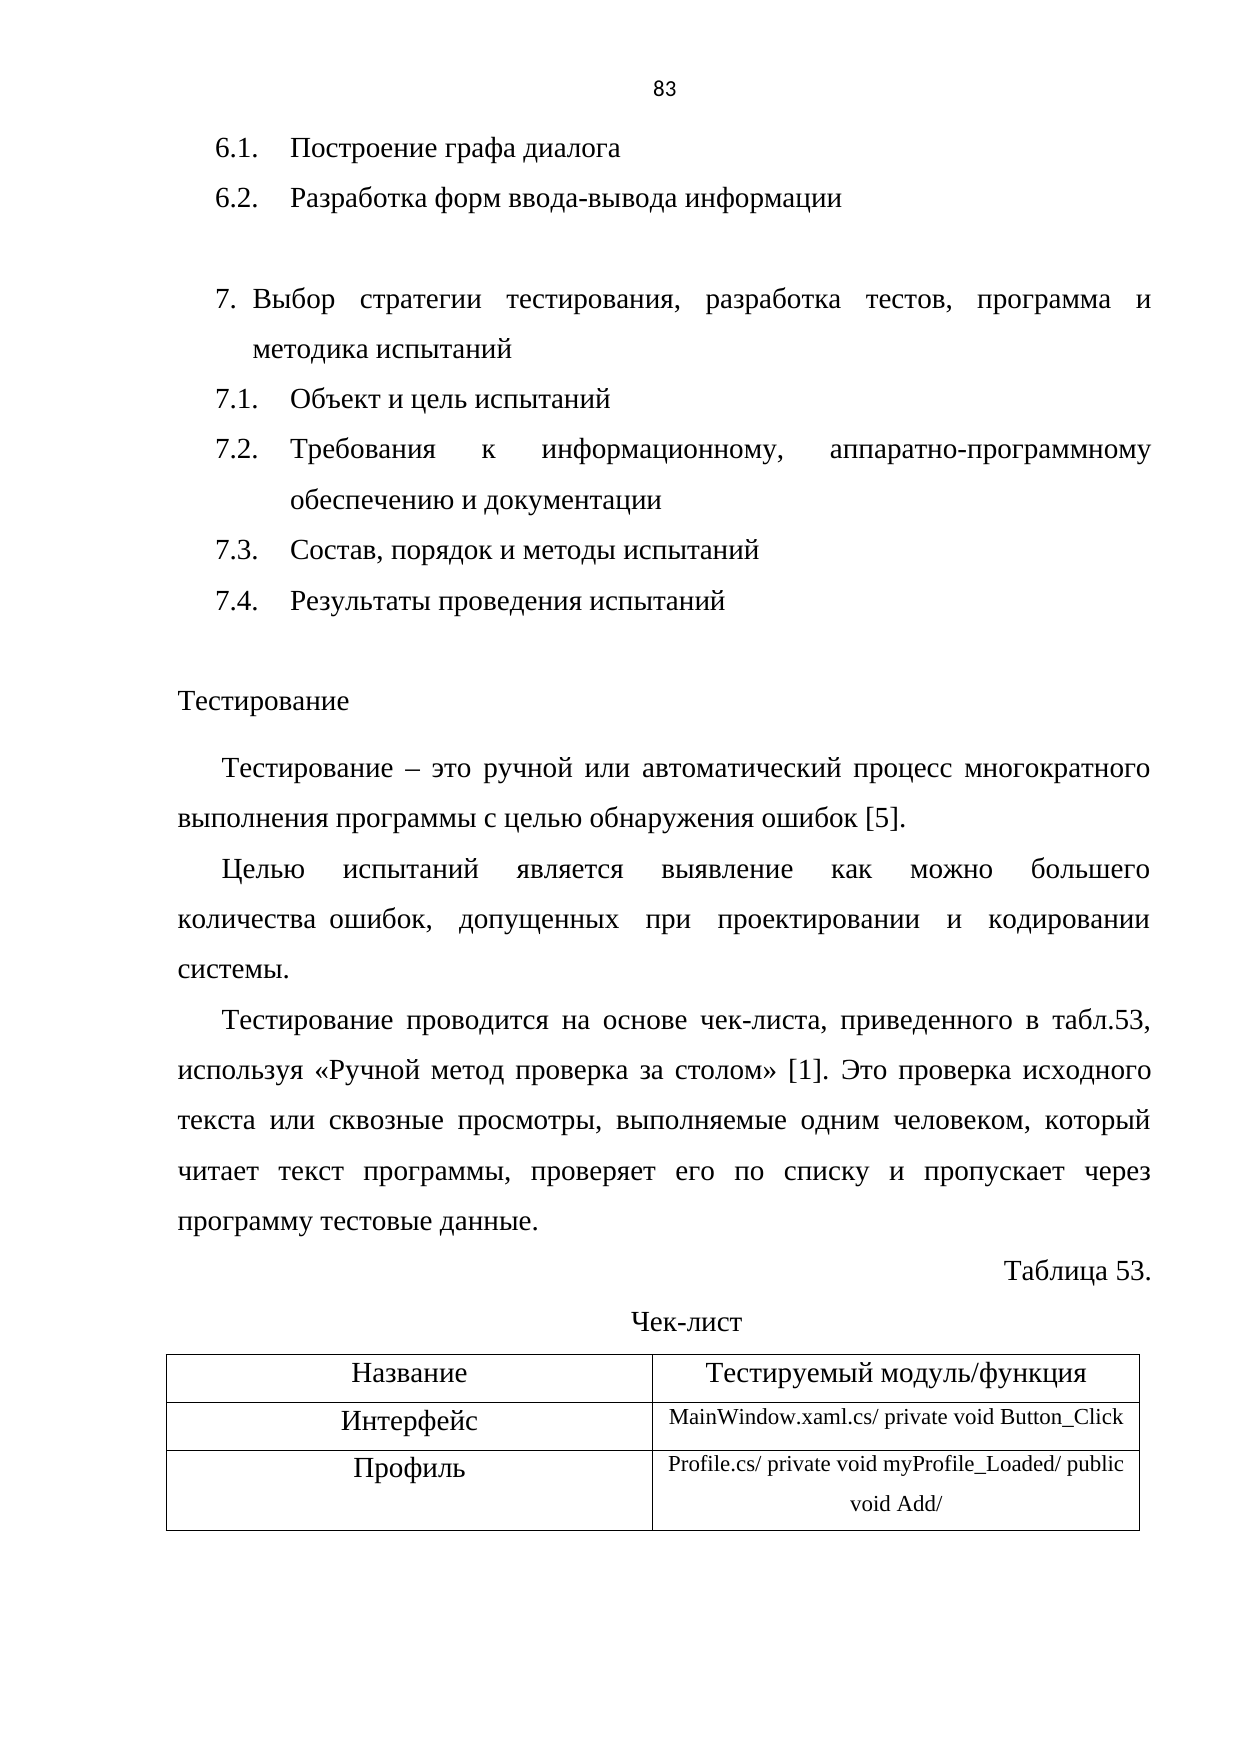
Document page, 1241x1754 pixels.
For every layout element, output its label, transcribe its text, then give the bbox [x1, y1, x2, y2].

subtitle Тестирование [177, 683, 1152, 717]
table_cell MainWindow.xaml.cs/ private void Button_Click [653, 1403, 1139, 1449]
text Чек-лист [177, 1304, 1152, 1337]
table_header Тестируемый модуль/функция [653, 1355, 1139, 1402]
list Требования к информационному, аппаратно-программному обеспечению и документации [215, 432, 1152, 516]
text Тестирование – это ручной или автоматический процесс многократного выполнения программы с целью обнаружения ошибок [5]. [177, 750, 1152, 834]
list Состав, порядок и методы испытаний [215, 532, 1152, 566]
table_cell Профиль [167, 1451, 652, 1529]
text Таблица 53. [177, 1253, 1152, 1287]
list Результаты проведения испытаний [215, 583, 1152, 616]
table_cell Profile.cs/ private void myProfile_Loaded/ public void Add/ [653, 1451, 1139, 1529]
table_header Название [167, 1355, 652, 1402]
table_cell Интерфейс [167, 1403, 652, 1449]
list Объект и цель испытаний [215, 381, 1152, 415]
list Построение графа диалога [215, 130, 1152, 163]
text Тестирование проводится на основе чек-листа, приведенного в табл.53, используя «Ручной метод проверка за столом» [1]. Это проверка исходного текста или сквозные просмотры, выполняемые одним человеком, который читает текст программы, проверяет его по списку и пропускает через программу тестовые данные. [177, 1002, 1152, 1237]
text Целью испытаний является выявление как можно большего количества ошибок, допущенных при проектировании и кодировании системы. [177, 851, 1152, 985]
list Разработка форм ввода-вывода информации [215, 180, 1152, 214]
list Выбор стратегии тестирования, разработка тестов, программа и методика испытаний [215, 281, 1152, 364]
